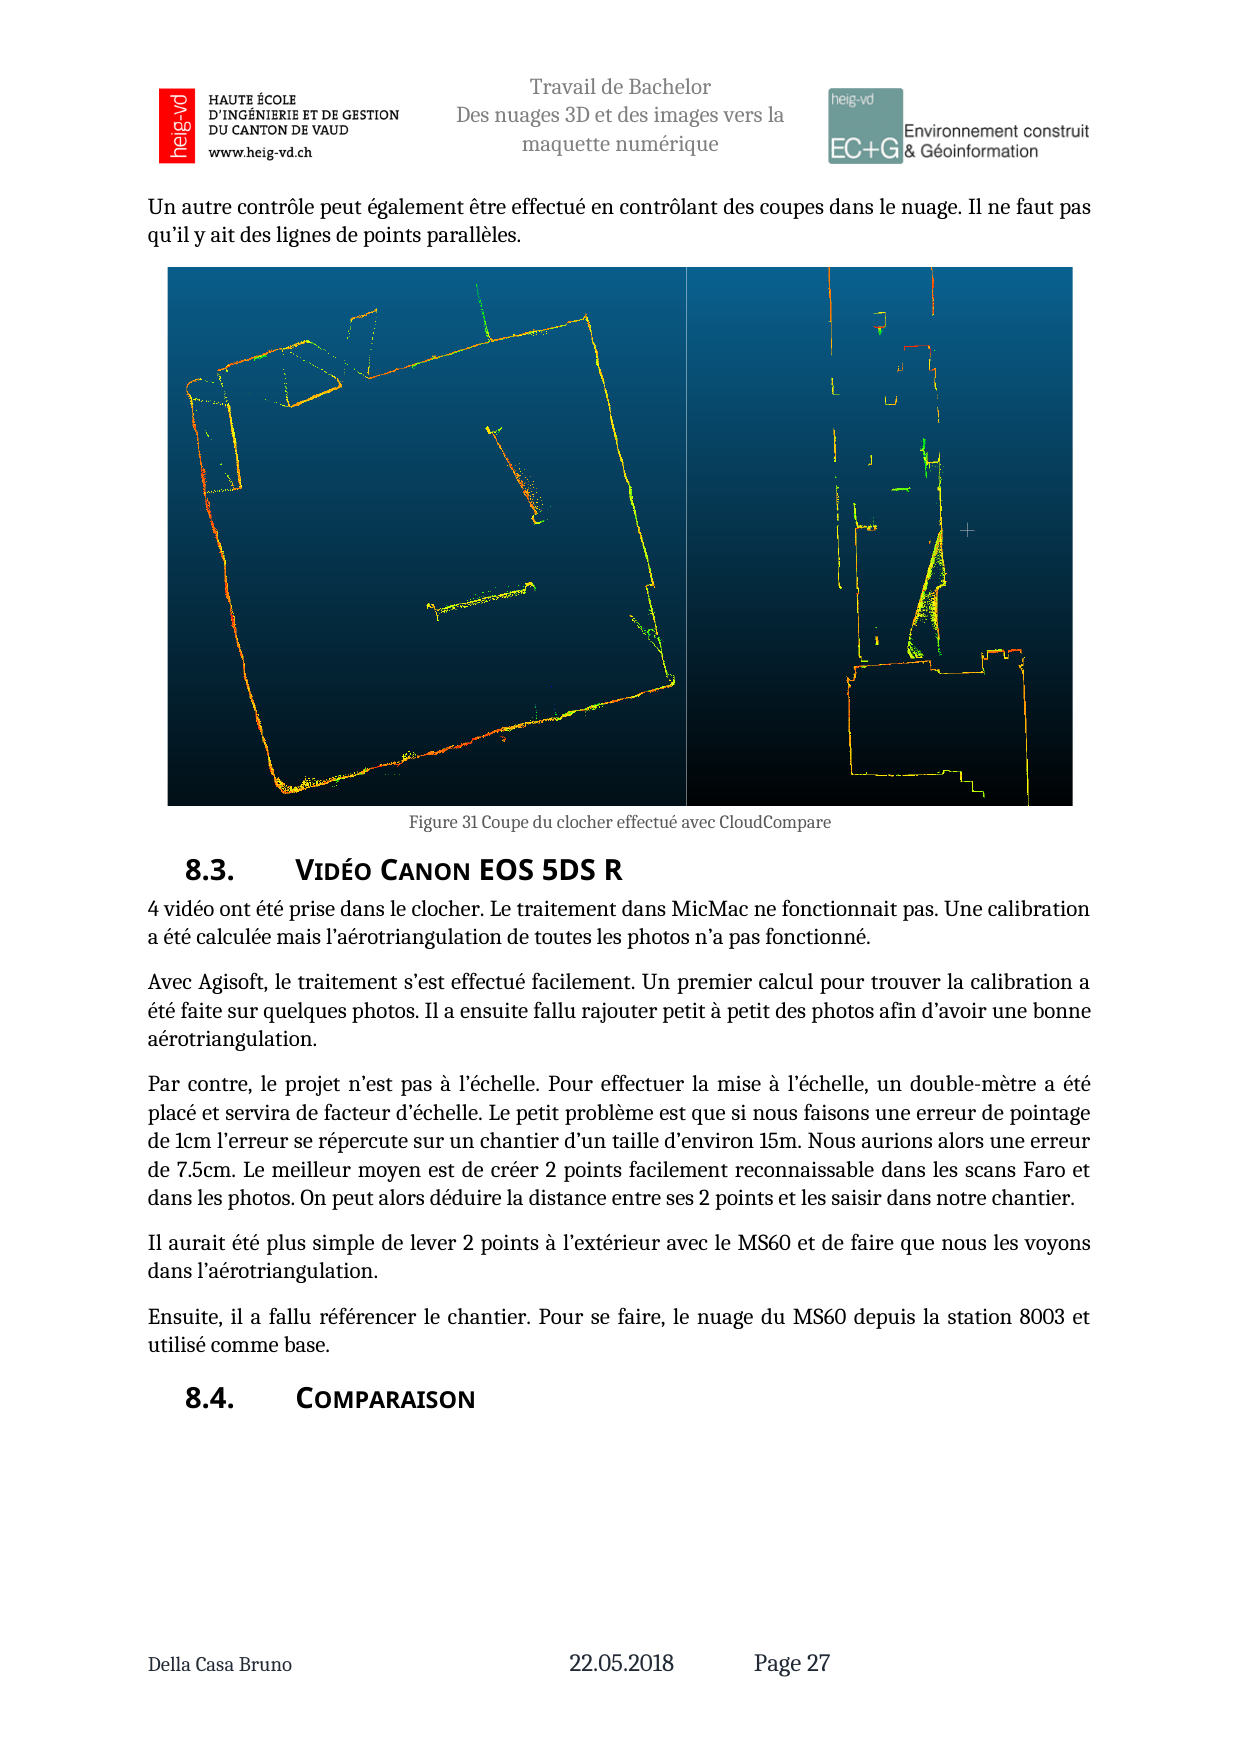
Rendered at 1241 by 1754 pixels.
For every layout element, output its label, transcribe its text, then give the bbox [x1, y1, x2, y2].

text Il aurait été plus simple de lever 2 points à l’extérieur avec le MS60 et de faire que nous les voyons dans l’aérotriangulation. [148, 1230, 1093, 1285]
picture [167, 526, 1073, 632]
text Ensuite, il a fallu référencer le chantier. Pour se faire, le nuage du MS60 depuis la station 8003 et utilisé comme base. [148, 1303, 1093, 1358]
picture [167, 425, 686, 436]
picture [167, 505, 686, 517]
subtitle Comparaison [185, 1377, 1093, 1417]
picture [827, 87, 1093, 165]
subtitle Vidéo Canon EOS 5DS R [185, 849, 1093, 889]
picture [167, 341, 686, 346]
picture [167, 354, 686, 364]
picture [167, 583, 686, 592]
text 4 vidéo ont été prise dans le clocher. Le traitement dans MicMac ne fonctionnait pas. Une calibration a été calculée mais l’aérotriangulation de toutes les photos n’a pas fonctionné. [148, 896, 1093, 950]
picture [167, 308, 686, 312]
picture [167, 314, 686, 318]
picture [167, 470, 686, 477]
picture [167, 405, 686, 413]
picture [167, 520, 686, 525]
text Par contre, le projet n’est pas à l’échelle. Pour effectuer la mise à l’échelle, un double-mètre a été placé et servira de facteur d’échelle. Le petit problème est que si nous faisons une erreur de pointage de 1cm l’erreur se répercute sur un chantier d’un taille d’environ 15m. Nous aurions alors une erreur de 7.5cm. Le meilleur moyen est de créer 2 points facilement reconnaissable dans les scans Faro et dans les photos. On peut alors déduire la distance entre ses 2 points et les saisir dans notre chantier. [148, 1071, 1093, 1211]
picture [687, 455, 1073, 464]
text Figure 31 Coupe du clocher effectué avec CloudCompare [148, 811, 1093, 833]
picture [687, 324, 1073, 332]
picture [167, 542, 686, 546]
picture [167, 628, 1073, 806]
picture [147, 87, 410, 165]
text Avec Agisoft, le traitement s’est effectué facilement. Un premier calcul pour trouver la calibration a été faite sur quelques photos. Il a ensuite fallu rajouter petit à petit des photos afin d’avoir une bonne aérotriangulation. [148, 969, 1093, 1052]
text Un autre contrôle peut également être effectué en contrôlant des coupes dans le nuage. Il ne faut pas qu’il y ait des lignes de points parallèles. [148, 194, 1093, 248]
picture [167, 439, 686, 447]
picture [167, 369, 686, 373]
